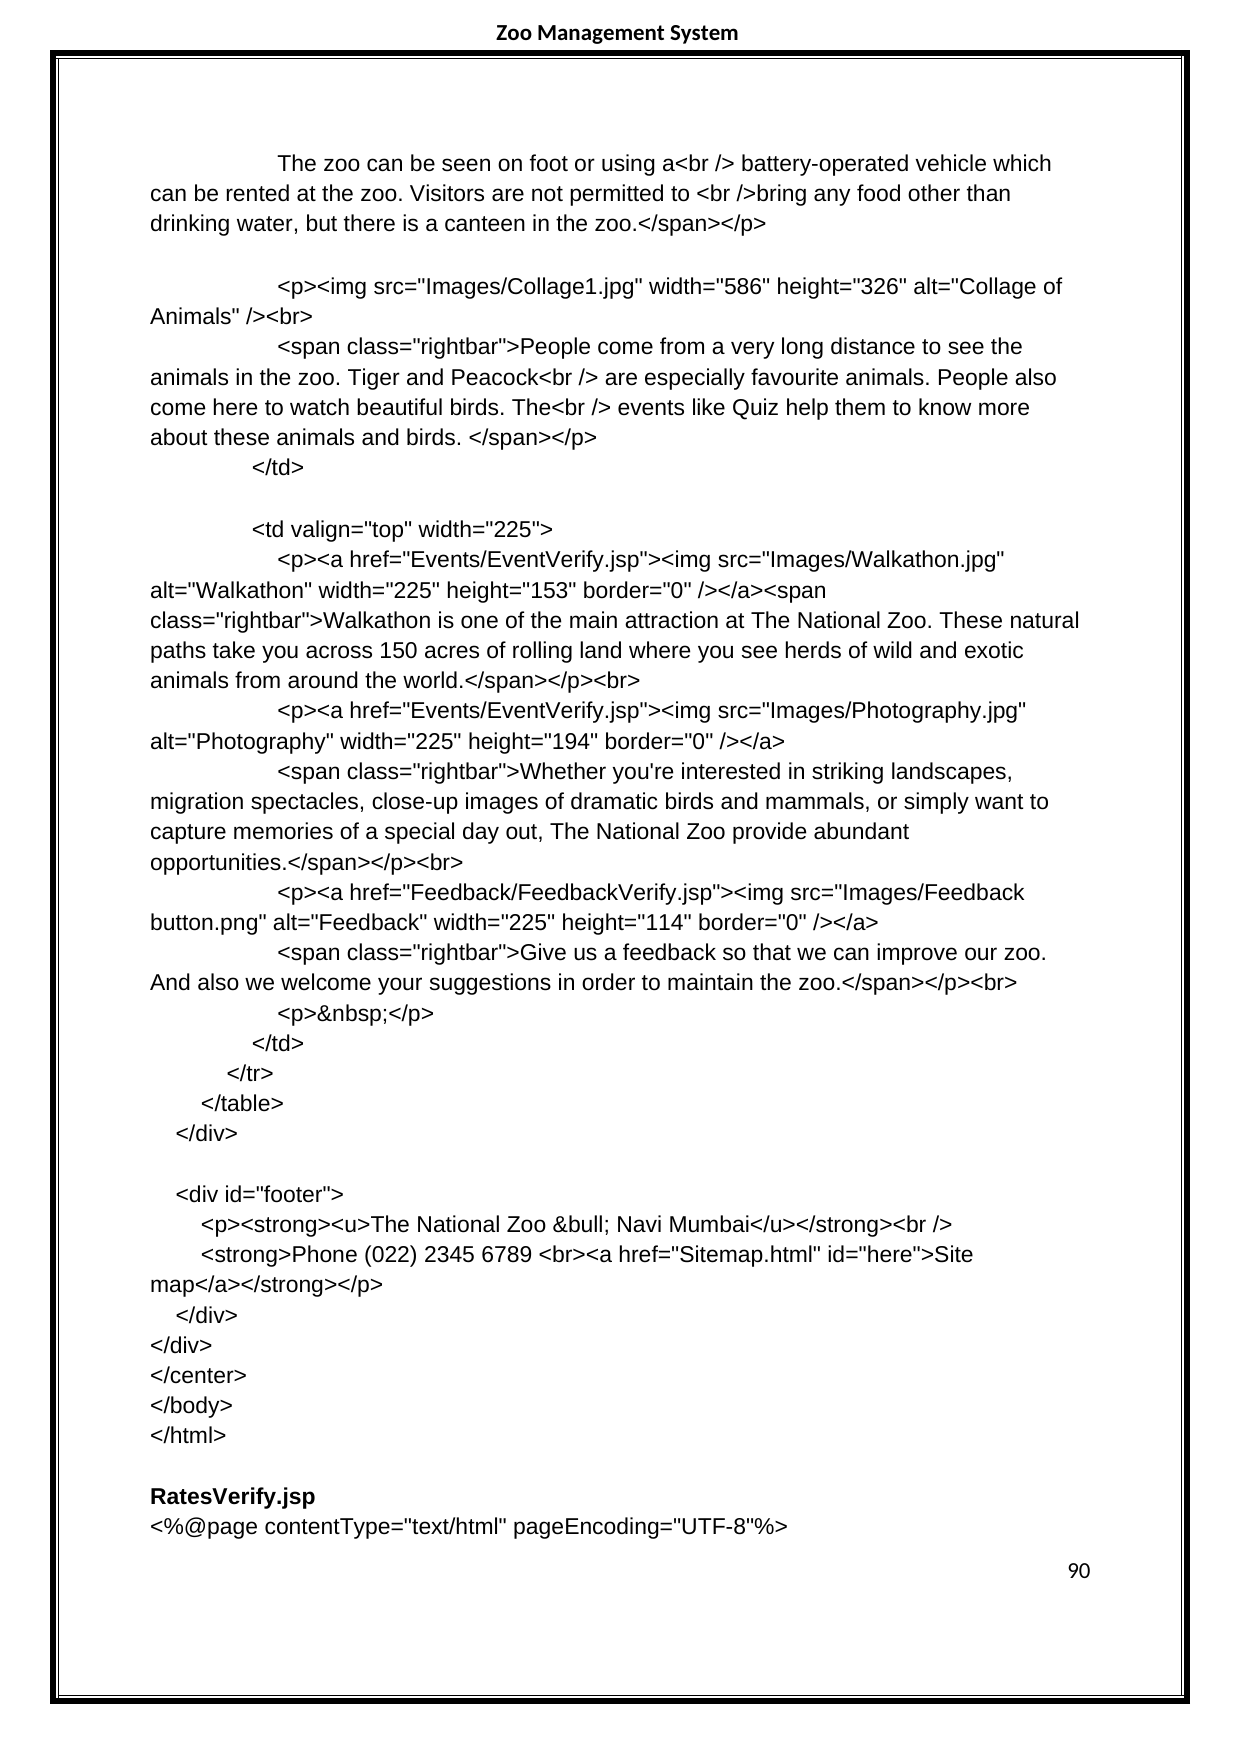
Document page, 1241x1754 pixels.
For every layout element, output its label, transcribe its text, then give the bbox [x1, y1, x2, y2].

text <p><a href="Events/EventVerify.jsp"><img src="Images/Photography.jpg" alt="Photography" width="225" height="194" border="0" /></a> [150, 697, 1090, 754]
text <p><img src="Images/Collage1.jpg" width="586" height="326" alt="Collage of Animals" /><br> [150, 273, 1090, 329]
text </div> [150, 1302, 1090, 1328]
text <strong>Phone (022) 2345 6789 <br><a href="Sitemap.html" id="here">Site map</a></strong></p> [150, 1241, 1090, 1298]
text <span class="rightbar">Give us a feedback so that we can improve our zoo. And also we welcome your suggestions in order to maintain the zoo.</span></p><br> [150, 939, 1090, 996]
text </td> [150, 1030, 1090, 1056]
text <p>&nbsp;</p> [150, 999, 1090, 1026]
text </table> [150, 1090, 1090, 1116]
text <div id="footer"> [150, 1181, 1090, 1207]
text <span class="rightbar">People come from a very long distance to see the animals in the zoo. Tiger and Peacock<br /> are especially favourite animals. People also come here to watch beautiful birds. The<br /> events like Quiz help them to know more about these animals and birds. </span></p> [150, 333, 1090, 450]
text <span class="rightbar">Whether you're interested in striking landscapes, migration spectacles, close-up images of dramatic birds and mammals, or simply want to capture memories of a special day out, The National Zoo provide abundant opportunities.</span></p><br> [150, 758, 1090, 875]
text <p><strong><u>The National Zoo &bull; Navi Mumbai</u></strong><br /> [150, 1211, 1090, 1237]
text </tr> [150, 1060, 1090, 1086]
text </center> [150, 1362, 1090, 1388]
text </div> [150, 1332, 1090, 1358]
text </body> [150, 1392, 1090, 1418]
text <p><a href="Feedback/FeedbackVerify.jsp"><img src="Images/Feedback button.png" alt="Feedback" width="225" height="114" border="0" /></a> [150, 879, 1090, 935]
text <td valign="top" width="225"> [150, 516, 1090, 542]
text </div> [150, 1120, 1090, 1147]
text </html> [150, 1422, 1090, 1449]
text <%@page contentType="text/html" pageEncoding="UTF-8"%> [150, 1513, 1090, 1539]
text The zoo can be seen on foot or using a<br /> battery-operated vehicle which can be rented at the zoo. Visitors are not permitted to <br />bring any food other than drinking water, but there is a canteen in the zoo.</span></p> [150, 150, 1090, 237]
text </td> [150, 454, 1090, 480]
text <p><a href="Events/EventVerify.jsp"><img src="Images/Walkathon.jpg" alt="Walkathon" width="225" height="153" border="0" /></a><span class="rightbar">Walkathon is one of the main attraction at The National Zoo. These natural paths take you across 150 acres of rolling land where you see herds of wild and exotic animals from around the world.</span></p><br> [150, 546, 1090, 693]
text RatesVerify.jsp [150, 1483, 1090, 1509]
